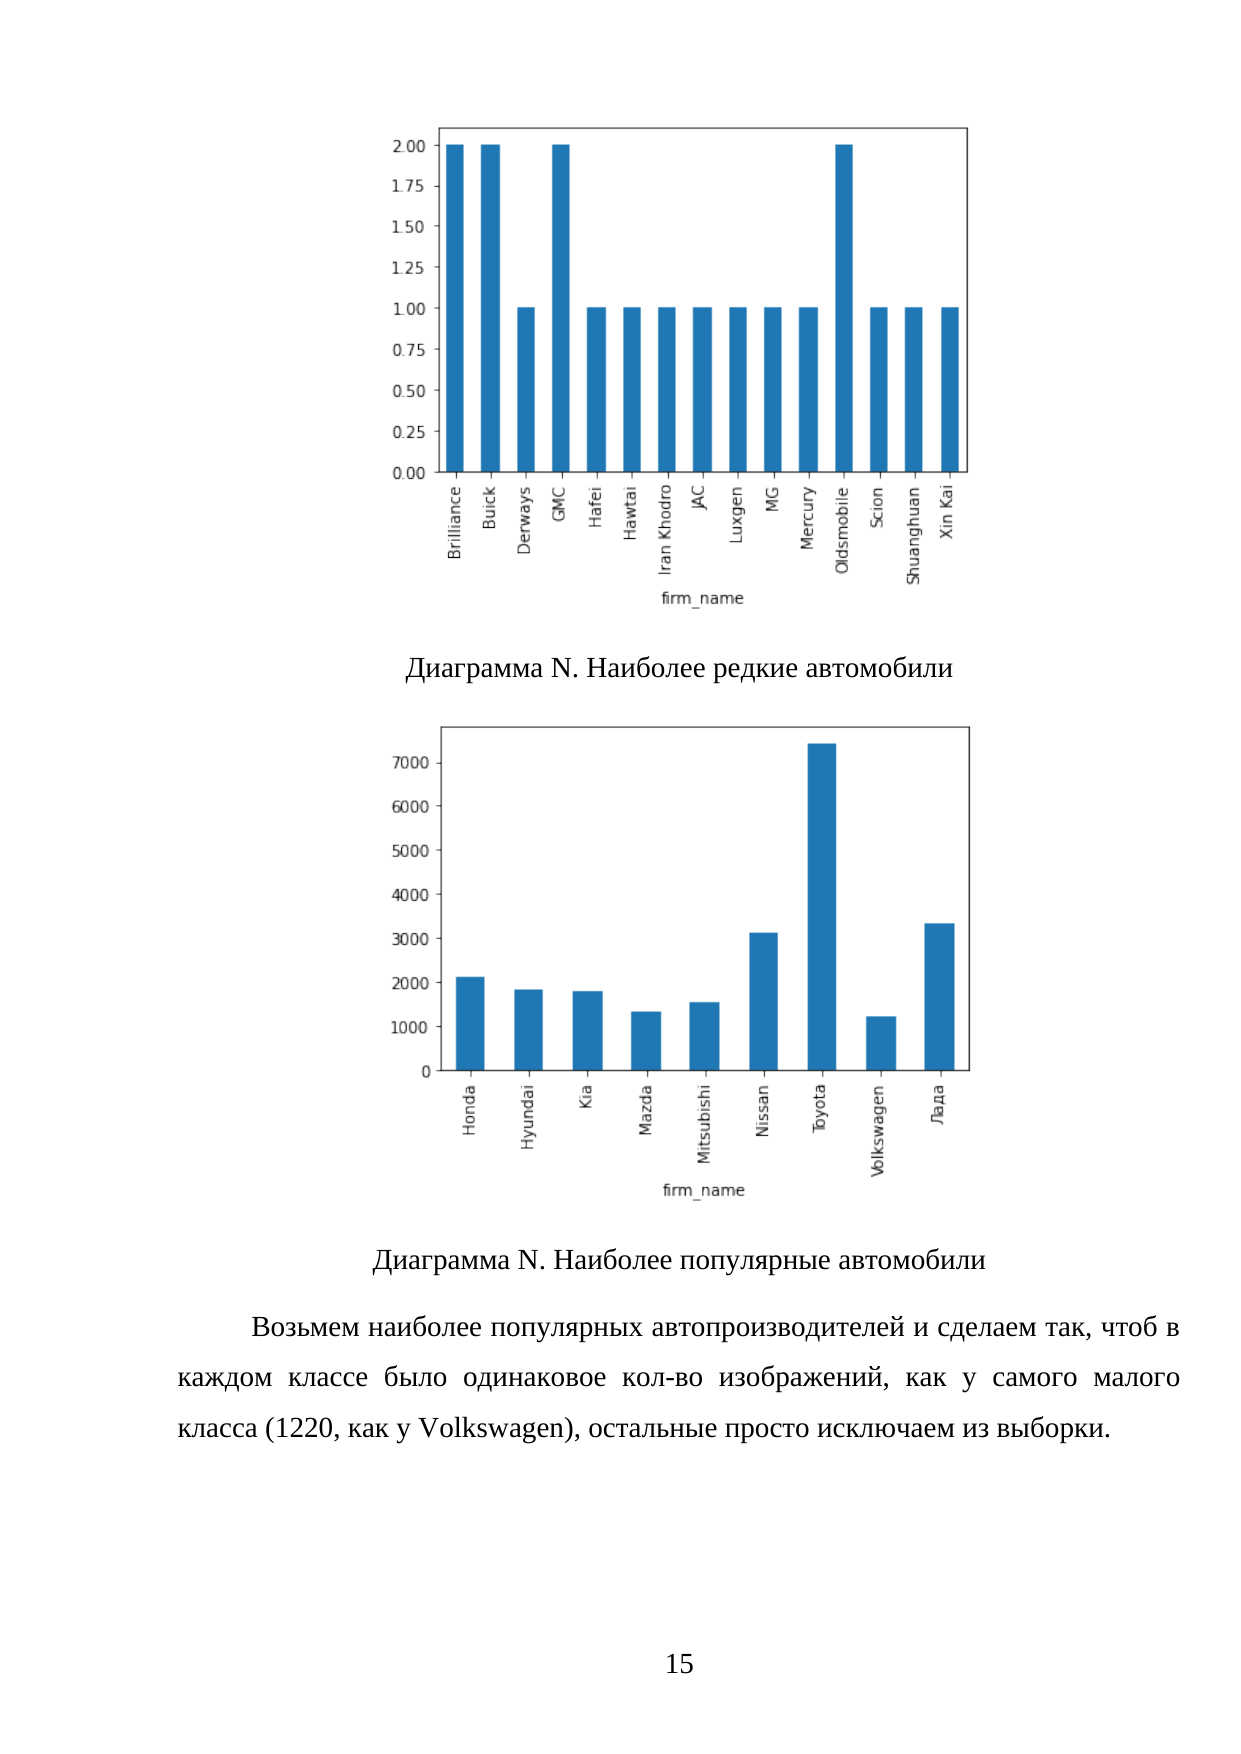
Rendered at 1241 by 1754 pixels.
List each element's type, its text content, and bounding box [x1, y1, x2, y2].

text Диаграмма N. Наиболее редкие автомобили [177, 650, 1181, 684]
text Диаграмма N. Наиболее популярные автомобили [177, 1242, 1181, 1276]
picture [380, 118, 978, 617]
text Возьмем наиболее популярных автопроизводителей и сделаем так, чтоб в каждом классе было одинаковое кол-во изображений, как у самого малого класса (1220, как у Volkswagen), остальные просто исключаем из выборки. [177, 1309, 1181, 1443]
picture [379, 717, 980, 1209]
